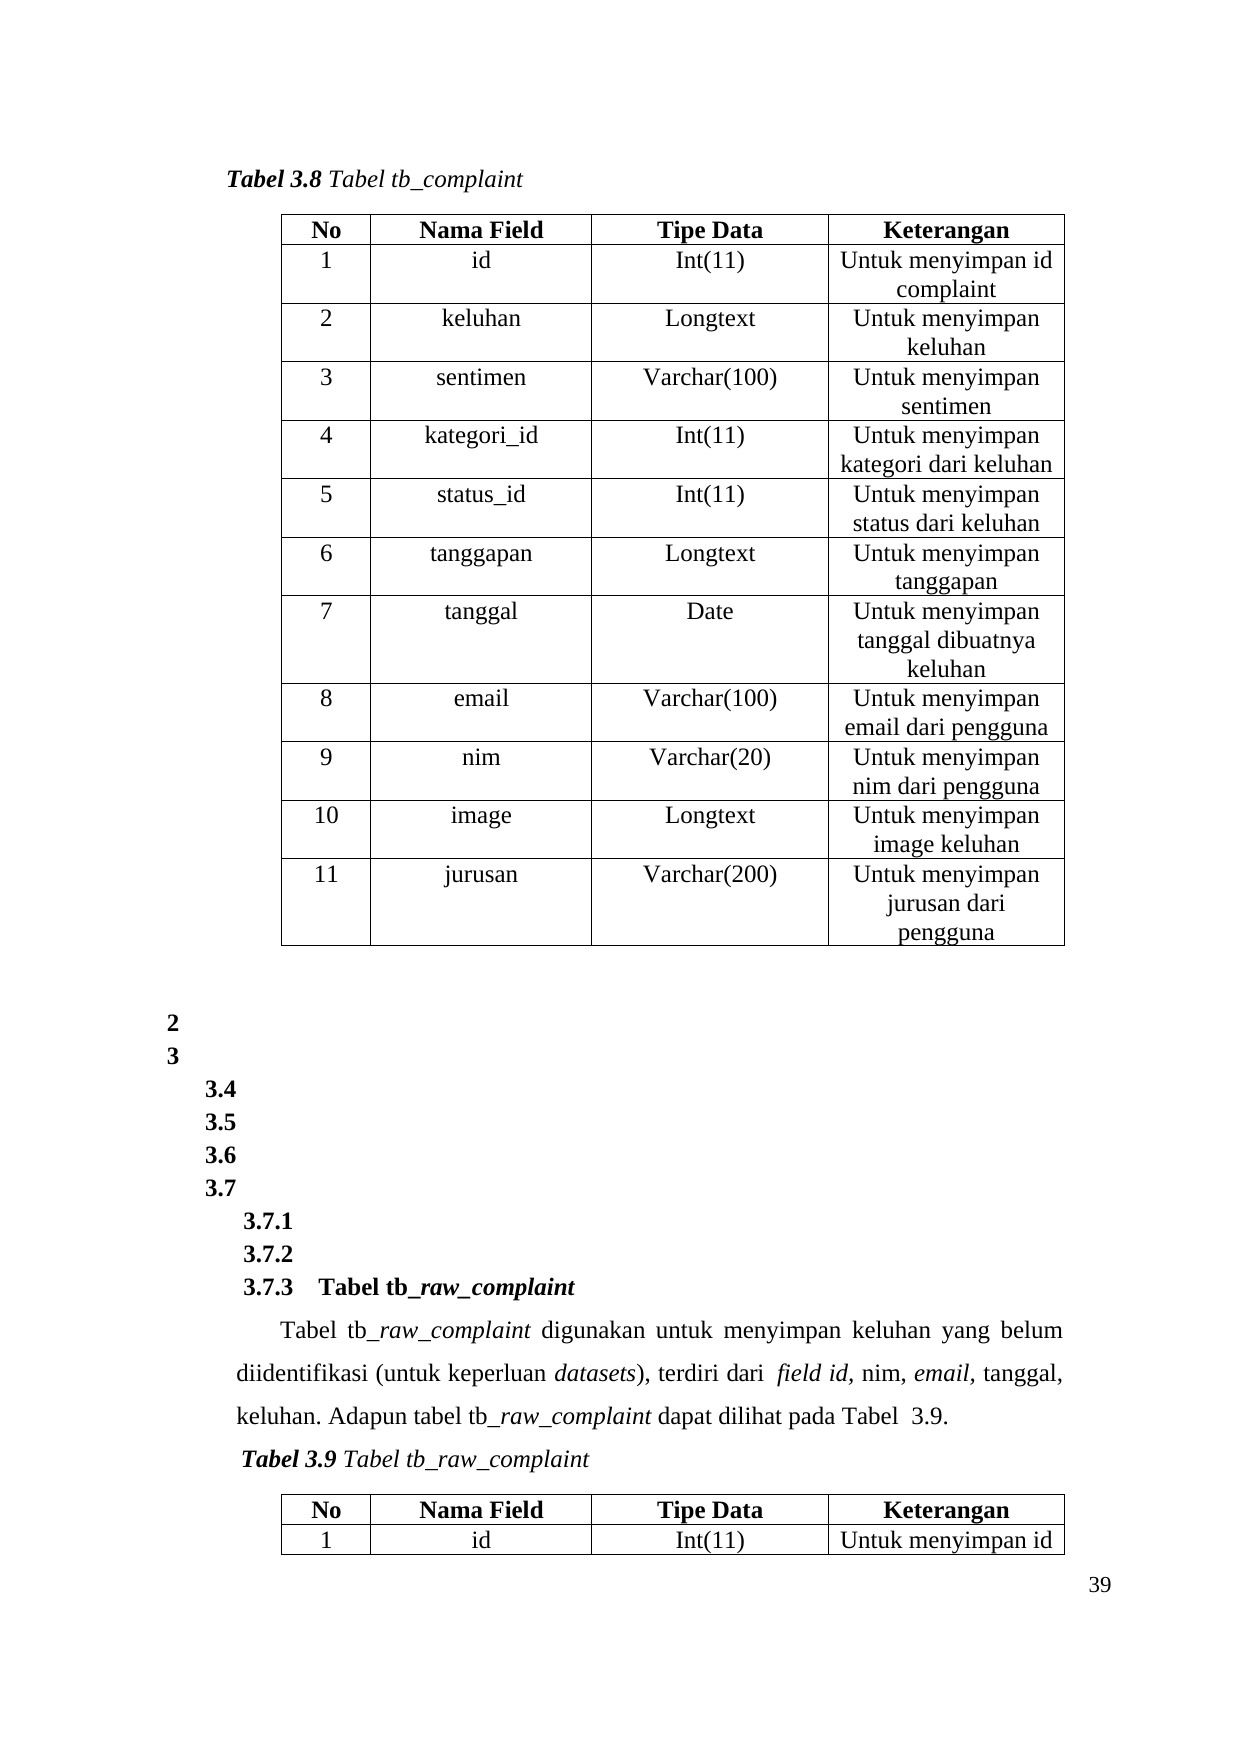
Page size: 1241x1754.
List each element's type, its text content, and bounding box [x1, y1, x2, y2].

table_cell Varchar(100) [592, 362, 828, 419]
table_header Keterangan [829, 215, 1064, 244]
table_cell Int(11) [592, 1525, 828, 1554]
table_cell Longtext [592, 801, 828, 858]
table_cell Longtext [592, 538, 828, 595]
table_cell 1 [282, 245, 370, 302]
table_cell 1 [282, 1525, 370, 1554]
table_header No [282, 1495, 370, 1524]
text Tabel 3.9 Tabel tb_raw_complaint [241, 1444, 1111, 1473]
table_cell Int(11) [592, 245, 828, 302]
table_cell Untuk menyimpan jurusan dari pengguna [829, 859, 1064, 945]
table_cell Untuk menyimpan status dari keluhan [829, 479, 1064, 537]
table_cell Varchar(100) [592, 684, 828, 741]
table_cell 2 [282, 304, 370, 361]
table_header Nama Field [371, 1495, 591, 1524]
table_cell Int(11) [592, 479, 828, 537]
table_cell 3 [282, 362, 370, 419]
table_cell Untuk menyimpan sentimen [829, 362, 1064, 419]
table_cell id [371, 245, 591, 302]
table_cell kategori_id [371, 421, 591, 478]
table_cell jurusan [371, 859, 591, 945]
table_cell Date [592, 596, 828, 682]
table_cell Untuk menyimpan kategori dari keluhan [829, 421, 1064, 478]
table_cell image [371, 801, 591, 858]
table_cell Untuk menyimpan tanggapan [829, 538, 1064, 595]
table_cell tanggapan [371, 538, 591, 595]
table_cell nim [371, 742, 591, 799]
table_cell Varchar(200) [592, 859, 828, 945]
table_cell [829, 1525, 1064, 1554]
table_header No [282, 215, 370, 244]
table_cell 7 [282, 596, 370, 682]
table_cell 4 [282, 421, 370, 478]
table_cell 9 [282, 742, 370, 799]
table_cell 8 [282, 684, 370, 741]
table_cell status_id [371, 479, 591, 537]
table_cell Untuk menyimpan nim dari pengguna [829, 742, 1064, 799]
text Tabel 3.8 Tabel tb_complaint [226, 164, 1111, 193]
table_header Nama Field [371, 215, 591, 244]
table_header Tipe Data [592, 215, 828, 244]
table_cell Varchar(20) [592, 742, 828, 799]
table_cell Int(11) [592, 421, 828, 478]
table_cell 10 [282, 801, 370, 858]
table_cell keluhan [371, 304, 591, 361]
table_cell Untuk menyimpan image keluhan [829, 801, 1064, 858]
table_cell sentimen [371, 362, 591, 419]
text Tabel tb_raw_complaint digunakan untuk menyimpan keluhan yang belum diidentifikasi (untuk keperluan datasets), terdiri dari field id, nim, email, tanggal, keluhan. Adapun tabel tb_raw_complaint dapat dilihat pada Tabel 3.9. [236, 1315, 1063, 1430]
table_cell Untuk menyimpan email dari pengguna [829, 684, 1064, 741]
table_header Tipe Data [592, 1495, 828, 1524]
table_cell email [371, 684, 591, 741]
table_cell 6 [282, 538, 370, 595]
table_cell 5 [282, 479, 370, 537]
table_cell Untuk menyimpan keluhan [829, 304, 1064, 361]
table_cell Untuk menyimpan id complaint [829, 245, 1064, 302]
table_header Keterangan [829, 1495, 1064, 1524]
table_cell Untuk menyimpan tanggal dibuatnya keluhan [829, 596, 1064, 682]
subtitle Tabel tb_raw_complaint [243, 1272, 1111, 1301]
table_cell id [371, 1525, 591, 1554]
table_cell tanggal [371, 596, 591, 682]
table_cell 11 [282, 859, 370, 945]
table_cell Longtext [592, 304, 828, 361]
